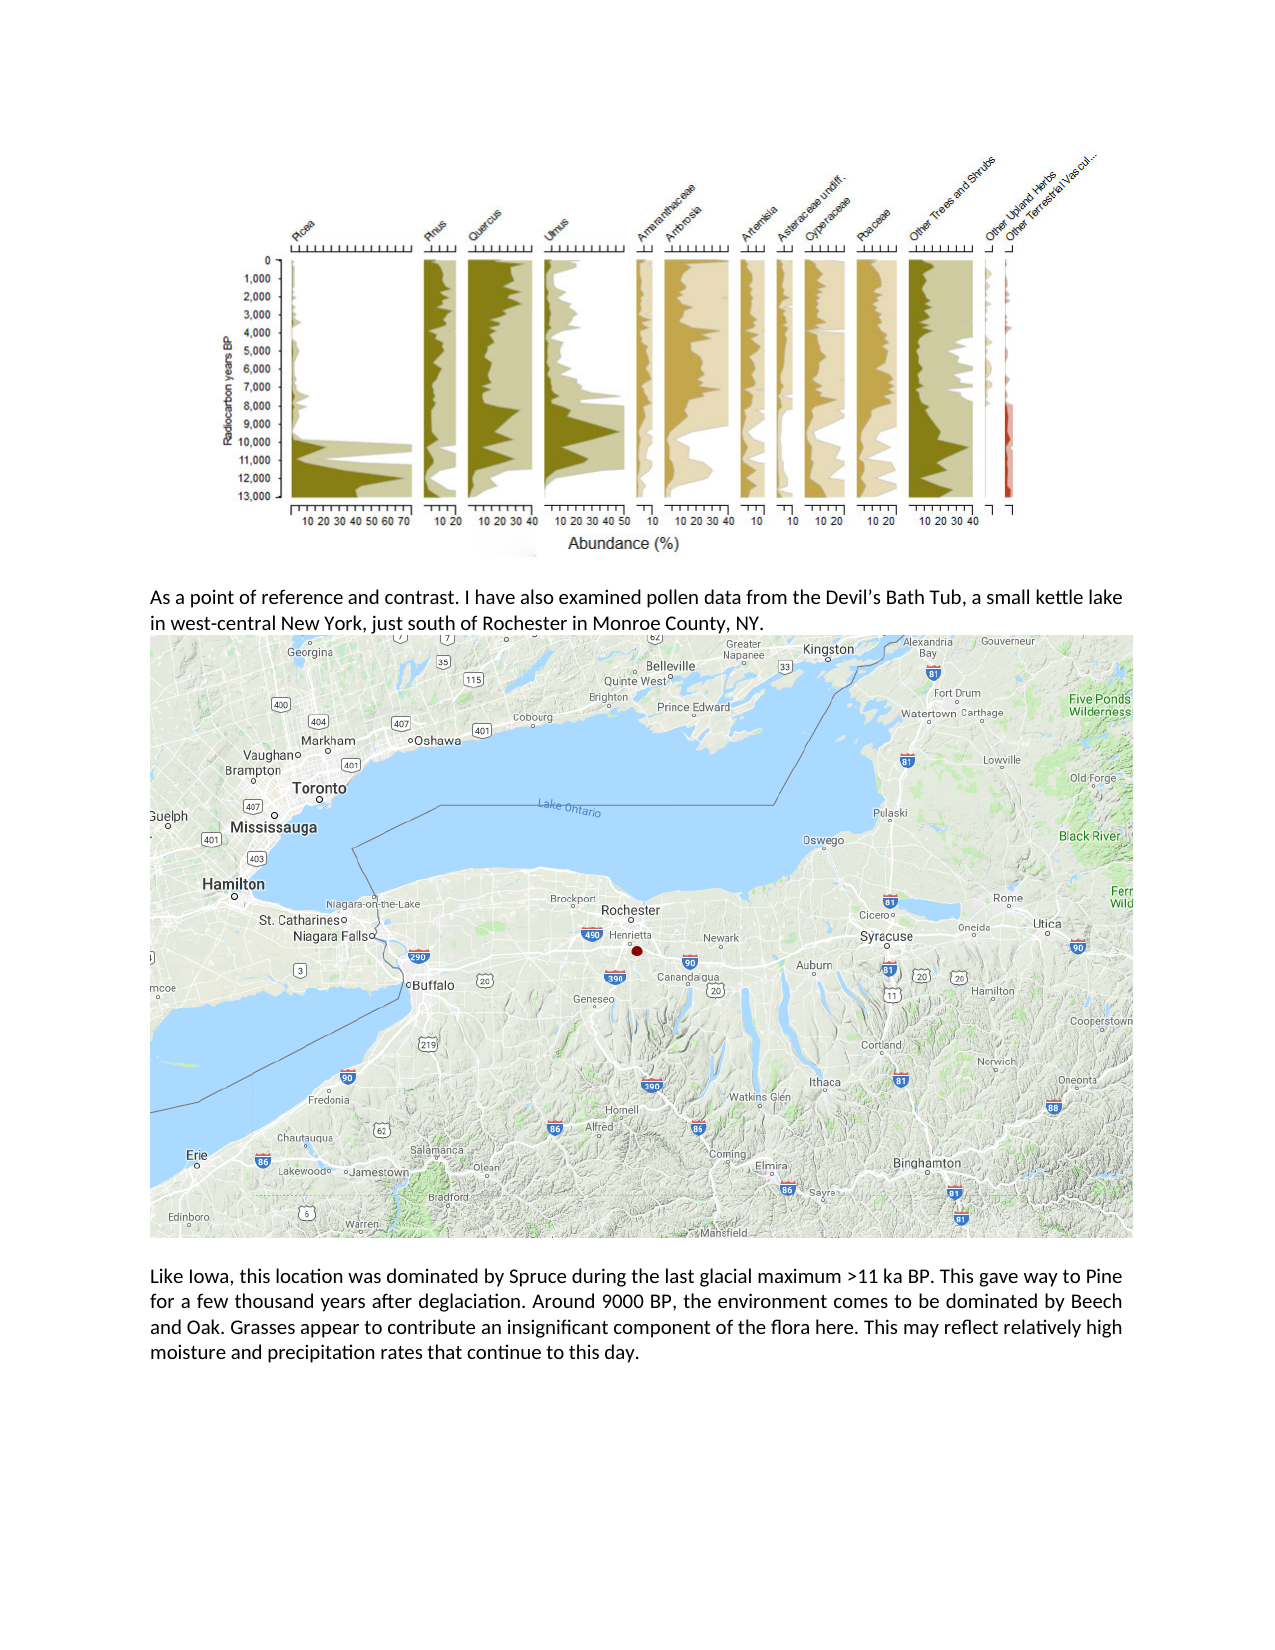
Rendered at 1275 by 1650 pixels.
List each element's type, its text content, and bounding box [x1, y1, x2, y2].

picture [208, 150, 1105, 559]
text As a point of reference and contrast. I have also examined pollen data from the Devil’s Bath Tub, a small kettle lake in west-central New York, just south of Rochester in Monroe County, NY. [150, 584, 1125, 635]
picture [150, 635, 1134, 1238]
text Like Iowa, this location was dominated by Spruce during the last glacial maximum >11 ka BP. This gave way to Pine for a few thousand years after deglaciation. Around 9000 BP, the environment comes to be dominated by Beech and Oak. Grasses appear to contribute an insignificant component of the flora here. This may reflect relatively high moisture and precipitation rates that continue to this day. [150, 1263, 1125, 1365]
